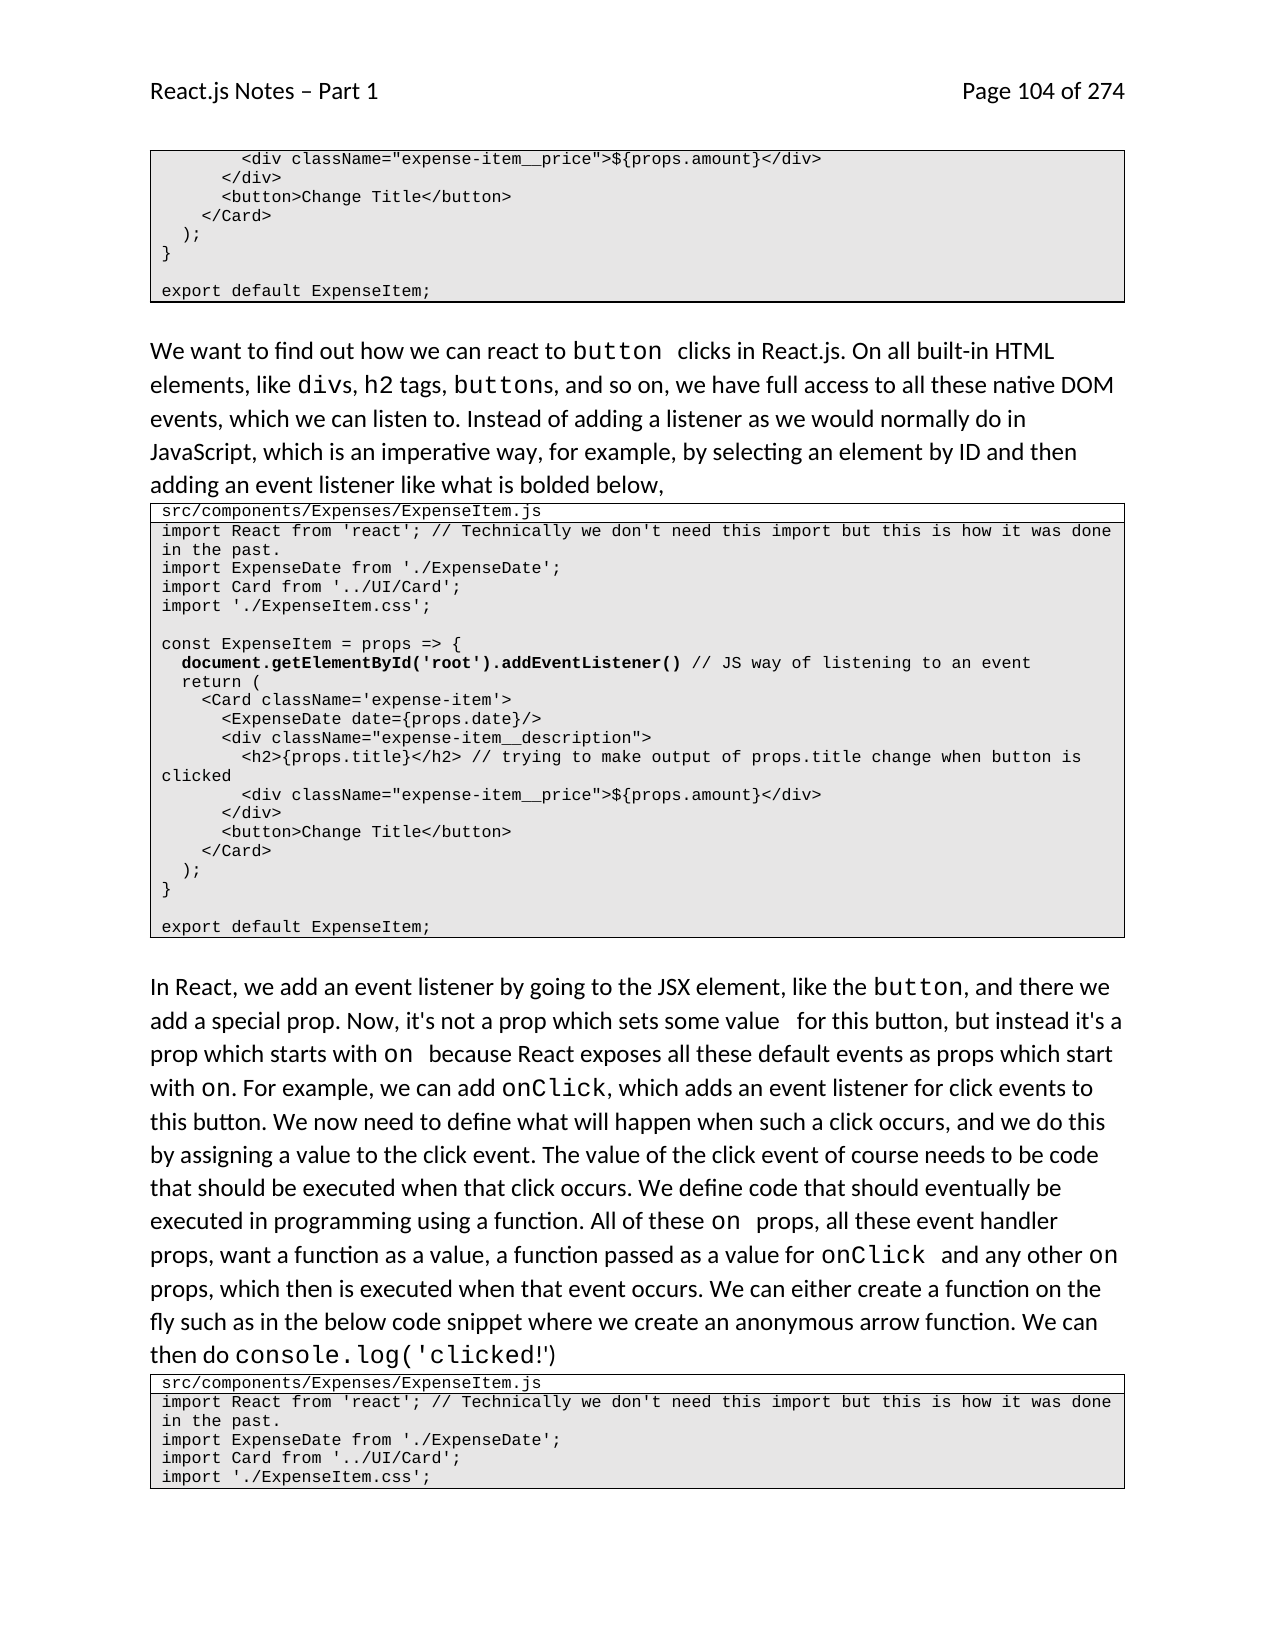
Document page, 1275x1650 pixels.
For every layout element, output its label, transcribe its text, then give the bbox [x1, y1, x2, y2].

table_cell import React from 'react'; // Technically we don't need this import but this is how it was done in the past. import ExpenseDate from './ExpenseDate'; import Card from '../UI/Card'; import './ExpenseItem.css'; const ExpenseItem = props => { document.getElementById('root').addEventListener() // JS way of listening to an event return ( <Card className='expense-item'> <ExpenseDate date={props.date}/> <div className="expense-item__description"> <h2>{props.title}</h2> // trying to make output of props.title change when button is clicked <div className="expense-item__price">${props.amount}</div> </div> <button>Change Title</button> </Card> ); } export default ExpenseItem; [151, 523, 1124, 937]
text We want to find out how we can react to button clicks in React.js. On all built-in HTML elements, like divs, h2 tags, buttons, and so on, we have full access to all these native DOM events, which we can listen to. Instead of adding a listener as we would normally do in JavaScript, which is an imperative way, for example, by selecting an element by ID and then adding an event listener like what is bolded below, [150, 335, 1125, 500]
table_header src/components/Expenses/ExpenseItem.js [151, 504, 1124, 522]
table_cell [151, 151, 1124, 301]
text In React, we add an event listener by going to the JSX element, like the button, and there we add a special prop. Now, it's not a prop which sets some value for this button, but instead it's a prop which starts with on because React exposes all these default events as props which start with on. For example, we can add onClick, which adds an event listener for click events to this button. We now need to define what will happen when such a click occurs, and we do this by assigning a value to the click event. The value of the click event of course needs to be code that should be executed when that click occurs. We define code that should eventually be executed in programming using a function. All of these on props, all these event handler props, want a function as a value, a function passed as a value for onClick and any other on props, which then is executed when that event occurs. We can either create a function on the fly such as in the below code snippet where we create an anonymous arrow function. We can then do console.log('clicked!') [150, 971, 1125, 1371]
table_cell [151, 1394, 1124, 1488]
table_header src/components/Expenses/ExpenseItem.js [151, 1375, 1124, 1393]
